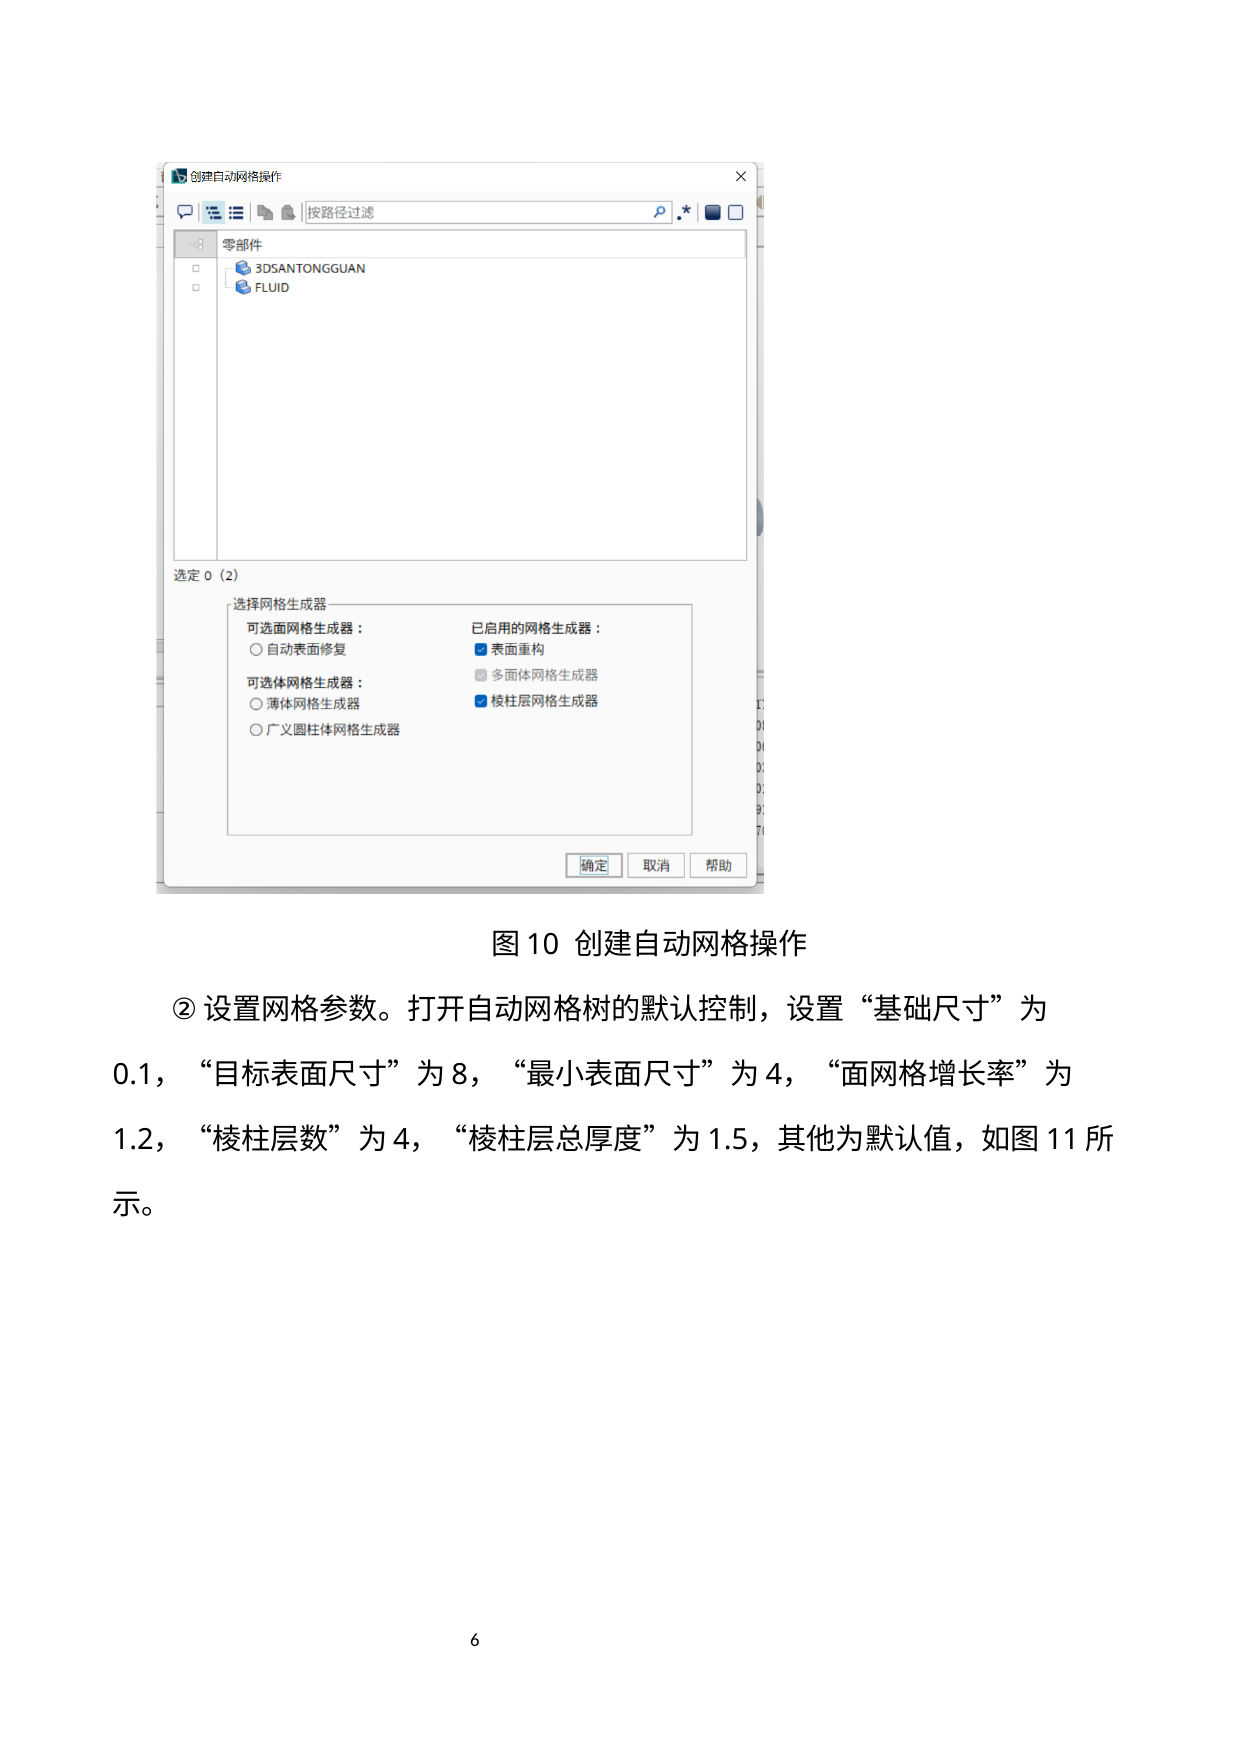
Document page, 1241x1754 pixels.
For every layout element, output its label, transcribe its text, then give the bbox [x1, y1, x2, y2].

picture [156, 162, 764, 894]
text 图10 创建自动网格操作 [112, 909, 1128, 974]
text ②设置网格参数。打开自动网格树的默认控制，设置“基础尺寸”为0.1，“目标表面尺寸”为8，“最小表面尺寸”为4，“面网格增长率”为1.2，“棱柱层数”为4，“棱柱层总厚度”为1.5，其他为默认值，如图11所示。 [112, 974, 1128, 1234]
